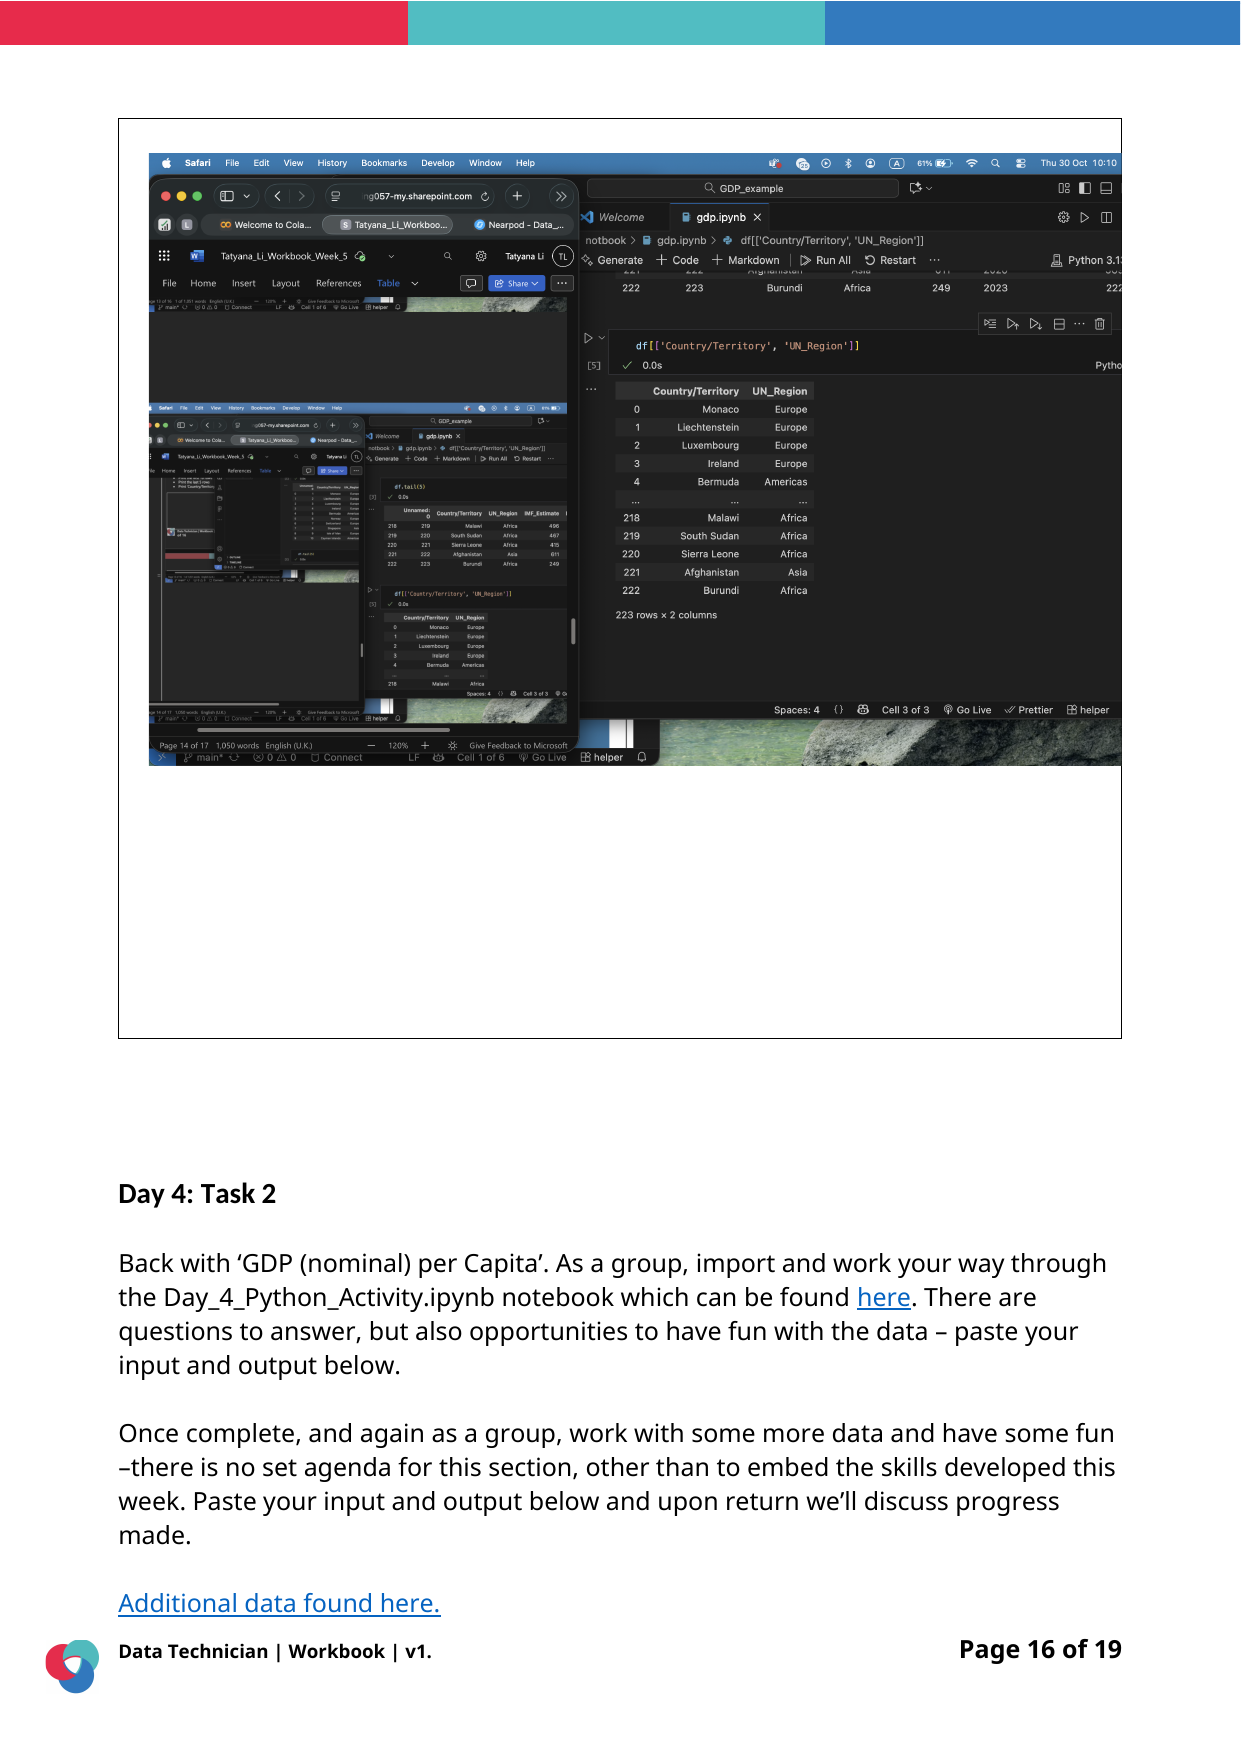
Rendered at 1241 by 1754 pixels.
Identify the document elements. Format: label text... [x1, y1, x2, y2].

text Additional data found here. [118, 1586, 1122, 1620]
text Back with ‘GDP (nominal) per Capita’. As a group, import and work your way through the Day_4_Python_Activity.ipynb notebook which can be found here. There are questions to answer, but also opportunities to have fun with the data – paste your input and output below. [118, 1245, 1122, 1381]
subtitle Day 4: Task 2 [118, 1176, 1122, 1211]
picture [45, 1640, 100, 1694]
text Once complete, and again as a group, work with some more data and have some fun –there is no set agenda for this section, other than to embed the skills developed this week. Paste your input and output below and upon return we’ll discuss progress made. [118, 1416, 1122, 1552]
table_header [119, 119, 1121, 1038]
